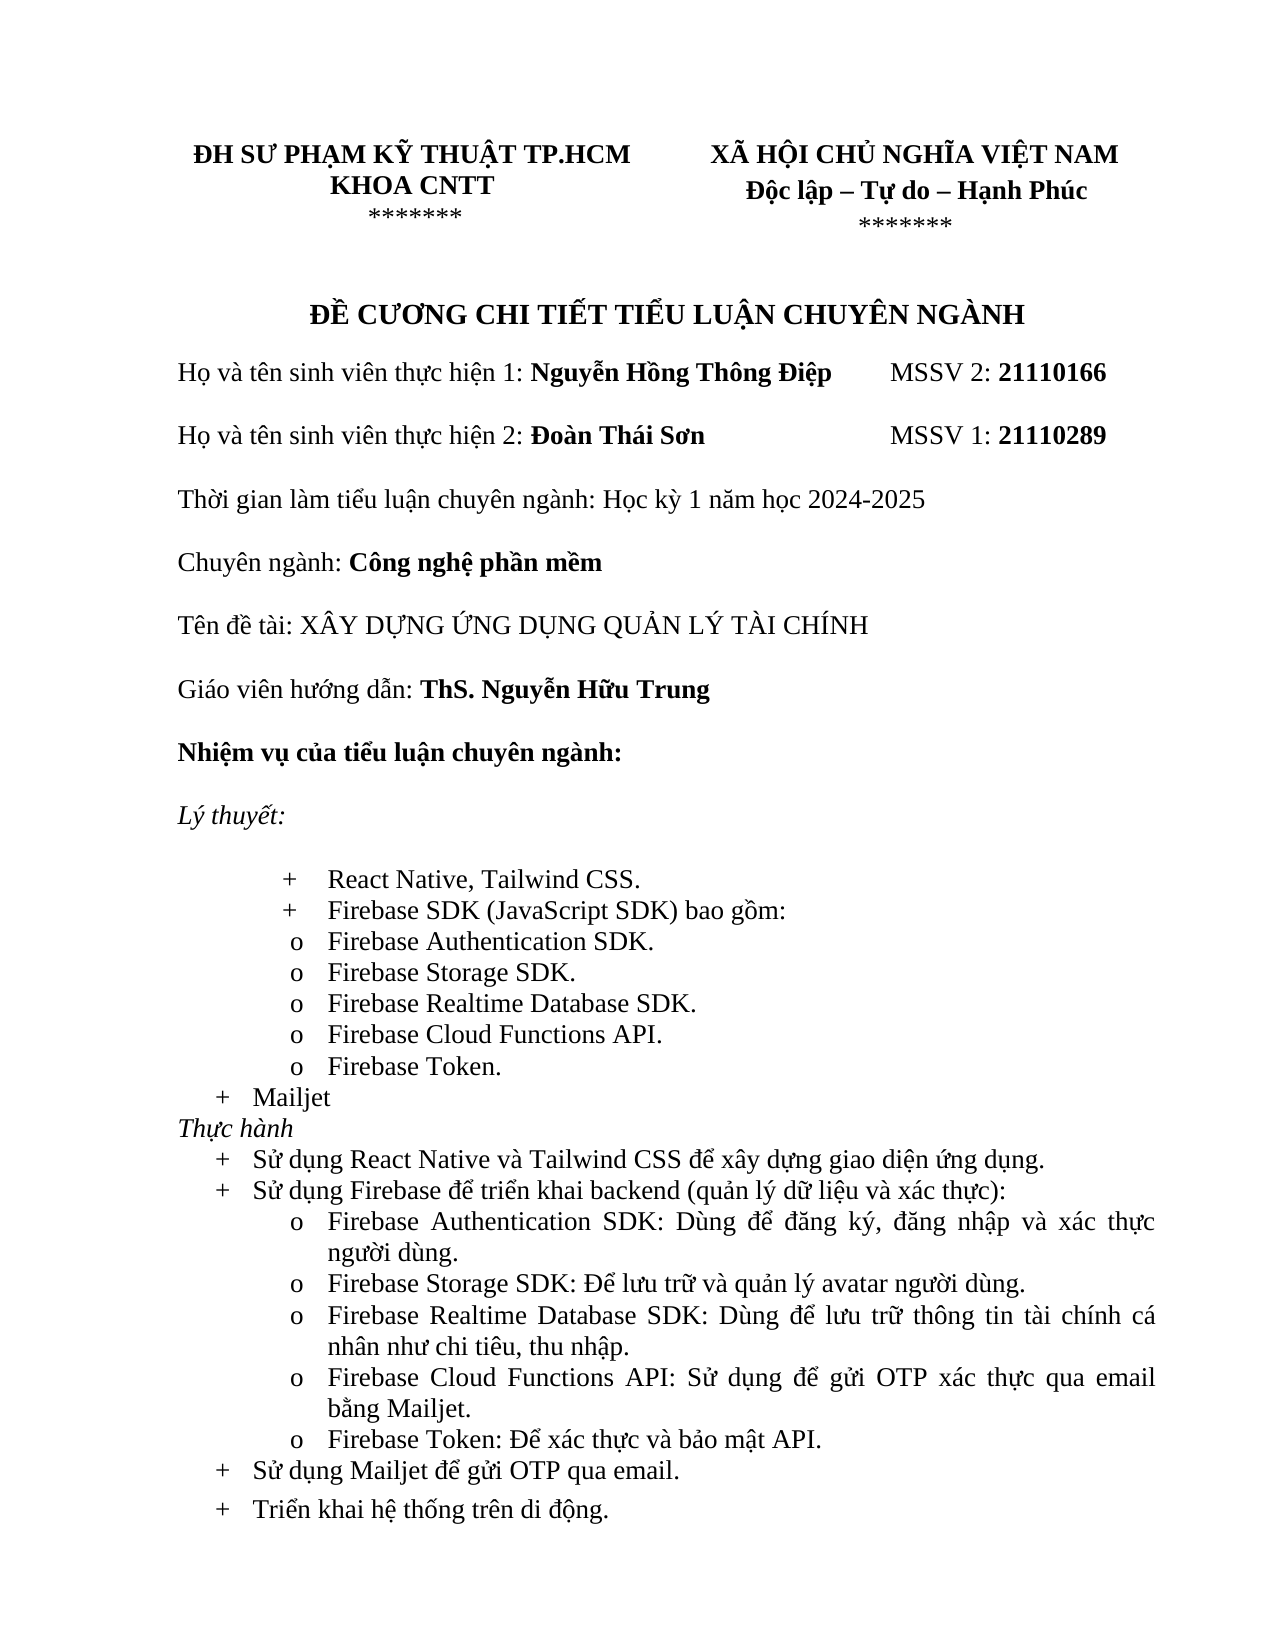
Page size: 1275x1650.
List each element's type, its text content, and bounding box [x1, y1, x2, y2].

subtitle ĐỀ CƯƠNG CHI TIẾT TIỂU LUẬN CHUYÊN NGÀNH [177, 297, 1157, 331]
text Giáo viên hướng dẫn: ThS. Nguyễn Hữu Trung [177, 673, 1157, 704]
text Chuyên ngành: Công nghệ phần mềm [177, 546, 1157, 577]
list Firebase Storage SDK. [290, 956, 1157, 987]
text Nhiệm vụ của tiểu luận chuyên ngành: [177, 736, 1157, 767]
text Họ và tên sinh viên thực hiện 1: Nguyễn Hồng Thông Điệp MSSV 2: 21110166 [177, 356, 1157, 387]
text Thực hành [177, 1112, 1157, 1143]
list Firebase Authentication SDK. [290, 925, 1157, 956]
text Lý thuyết: [177, 799, 1157, 831]
list Firebase Token. [290, 1049, 1157, 1081]
list Sử dụng React Native và Tailwind CSS để xây dựng giao diện ứng dụng. [215, 1143, 1157, 1174]
list Firebase Token: Để xác thực và bảo mật API. [290, 1423, 1157, 1454]
list Firebase SDK (JavaScript SDK) bao gồm: [252, 894, 1157, 925]
list Firebase Cloud Functions API: Sử dụng để gửi OTP xác thực qua email bằng Mailjet. [290, 1361, 1157, 1423]
list Firebase Realtime Database SDK. [290, 987, 1157, 1018]
table_header ĐH SƯ PHẠM KỸ THUẬT TP.HCM KHOA CNTT ******* [177, 138, 647, 272]
list React Native, Tailwind CSS. [252, 863, 1157, 894]
list Firebase Authentication SDK: Dùng để đăng ký, đăng nhập và xác thực người dùng. [290, 1205, 1157, 1268]
list Sử dụng Firebase để triển khai backend (quản lý dữ liệu và xác thực): [215, 1174, 1157, 1205]
table_header CỘNG HOÀ XÃ HỘI CHỦ NGHĨA VIỆT NAM Độc Độc lập – Tự do – Hạnh Phúc ******* [647, 138, 1158, 272]
list Mailjet [215, 1081, 1157, 1112]
text Tên đề tài: XÂY DỰNG ỨNG DỤNG QUẢN LÝ TÀI CHÍNH [177, 609, 1157, 641]
text Họ và tên sinh viên thực hiện 2: Đoàn Thái Sơn MSSV 1: 21110289 [177, 419, 1157, 451]
list Sử dụng Mailjet để gửi OTP qua email. [215, 1454, 1157, 1486]
list Firebase Cloud Functions API. [290, 1018, 1157, 1049]
list Triển khai hệ thống trên di động. [215, 1493, 1157, 1524]
text Thời gian làm tiểu luận chuyên ngành: Học kỳ 1 năm học 2024-2025 [177, 483, 1157, 514]
list Firebase Realtime Database SDK: Dùng để lưu trữ thông tin tài chính cá nhân như chi tiêu, thu nhập. [290, 1299, 1157, 1361]
list Firebase Storage SDK: Để lưu trữ và quản lý avatar người dùng. [290, 1268, 1157, 1299]
